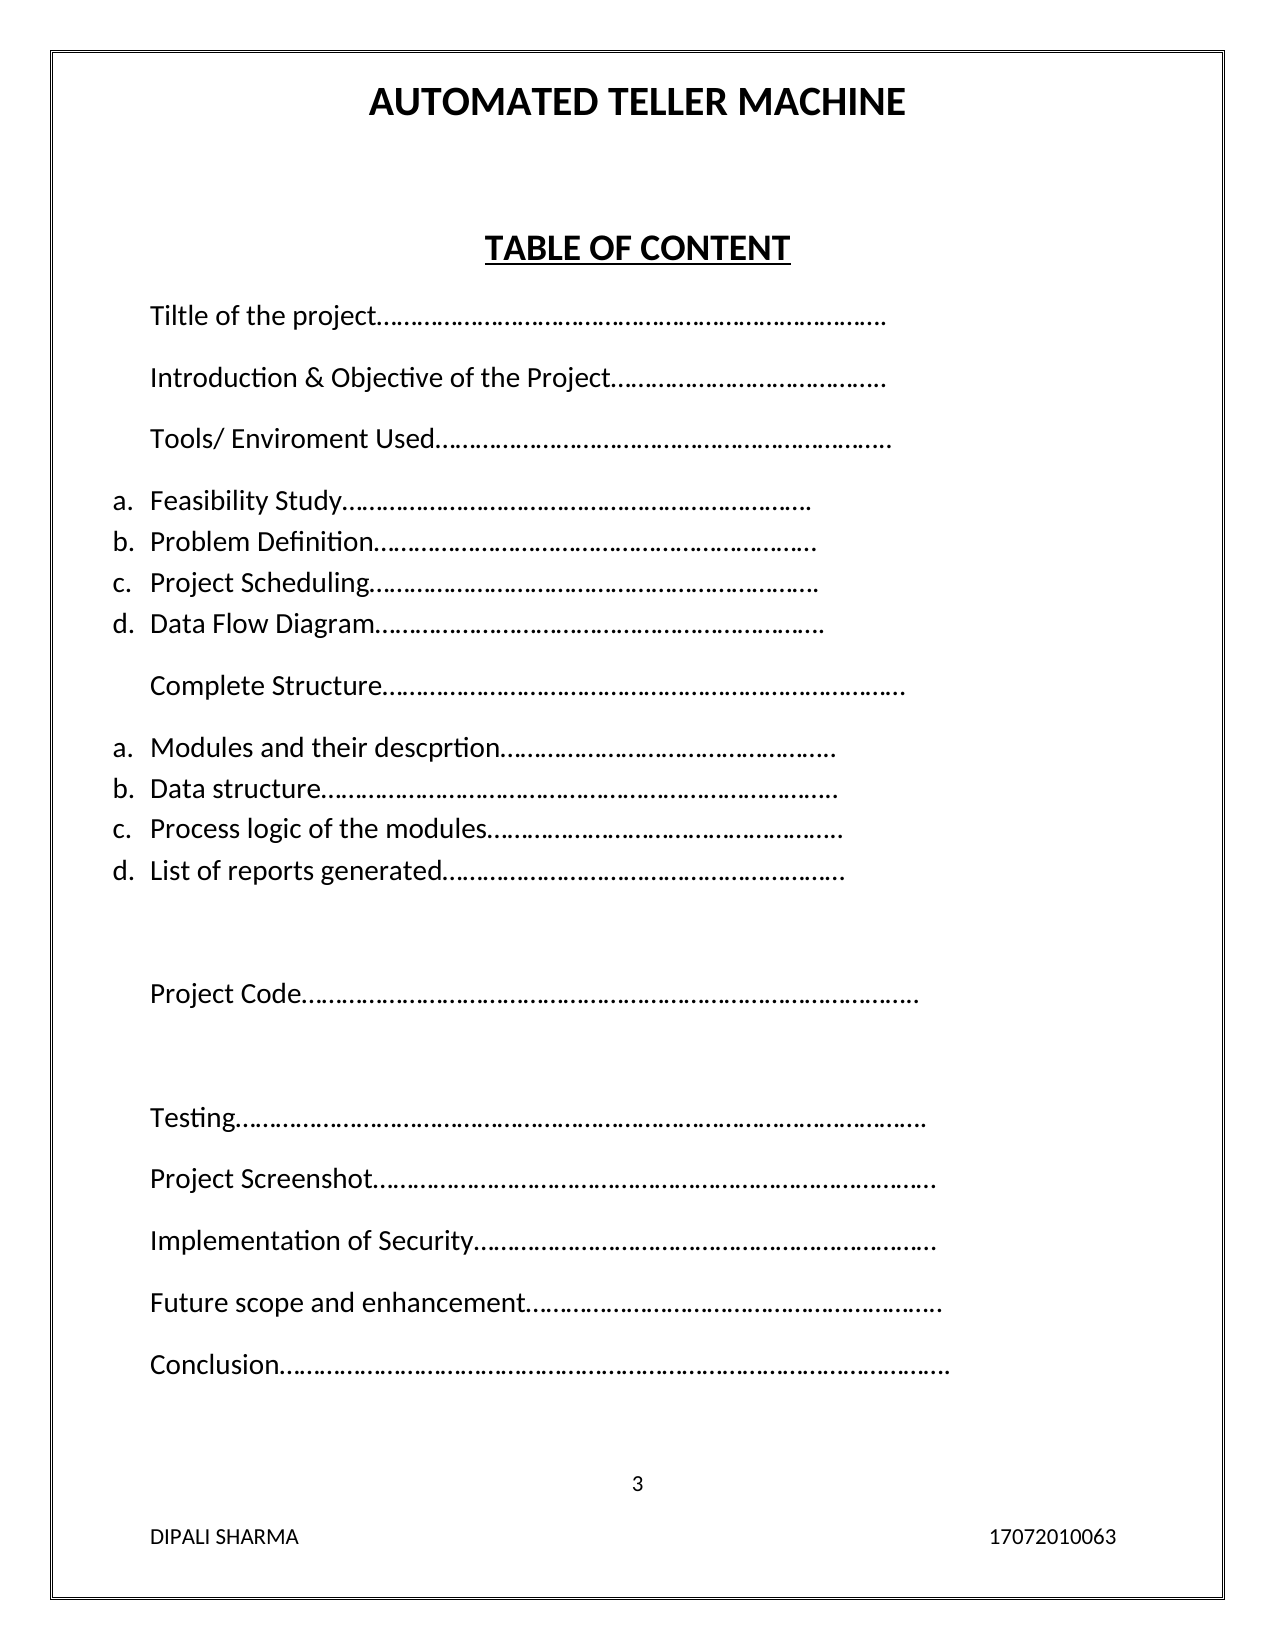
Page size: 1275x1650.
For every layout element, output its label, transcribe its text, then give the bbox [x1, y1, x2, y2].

list Problem Definition………………………………………………………… [112, 523, 1170, 559]
text TABLE OF CONTENT [105, 223, 1170, 269]
text Complete Structure…………………………………………………………………… [150, 667, 1170, 703]
list Process logic of the modules…………………………………………….. [112, 811, 1170, 846]
text Conclusion………………………………………………………………………………………. [150, 1346, 1170, 1381]
text Project Code……………………………………………………………………………….. [150, 975, 1170, 1011]
text Testing…………………………………………………………………………………………. [150, 1099, 1170, 1134]
list Feasibility Study……………………………………………………………. [112, 482, 1170, 518]
text Tools/ Enviroment Used………………………………………………………….. [150, 421, 1170, 456]
list Data structure………………………………………………………………….. [112, 770, 1170, 805]
text Future scope and enhancement…………………………………………………….. [150, 1284, 1170, 1319]
text Introduction & Objective of the Project………………………………….. [150, 359, 1170, 394]
text Implementation of Security…………………………………………………………… [150, 1222, 1170, 1258]
list Project Scheduling…………………………………………………………. [112, 564, 1170, 600]
list Data Flow Diagram…………………………………………………………. [112, 605, 1170, 641]
text Project Screenshot………………………………………………………………………… [150, 1160, 1170, 1196]
list Modules and their descprtion………………………………………….. [112, 729, 1170, 764]
text Tiltle of the project…………………………………………………………………. [150, 297, 1170, 333]
list List of reports generated…………………………………………………… [112, 852, 1170, 887]
